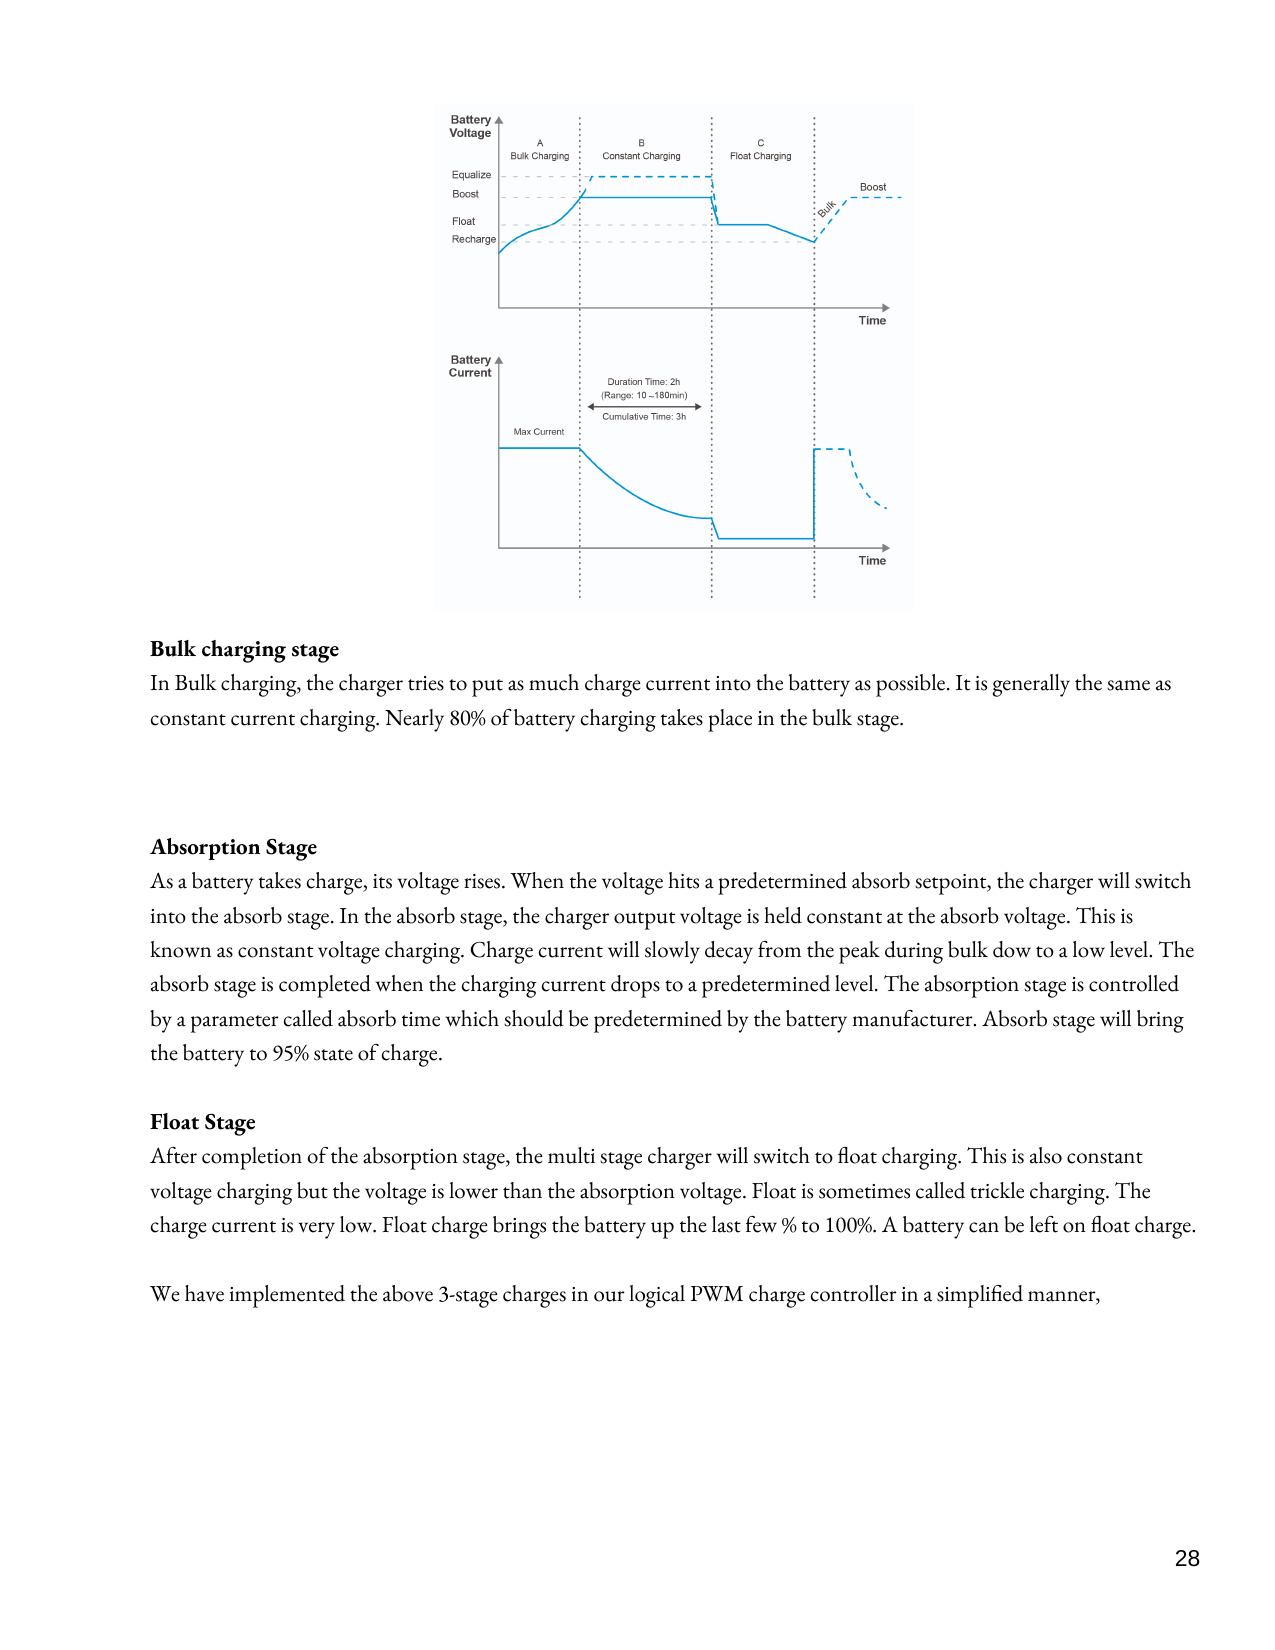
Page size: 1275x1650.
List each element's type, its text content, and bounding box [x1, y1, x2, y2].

text Float Stage [150, 1106, 1200, 1136]
text We have implemented the above 3-stage charges in our logical PWM charge controller in a simplified manner, [150, 1278, 1200, 1308]
text Absorption Stage [150, 831, 1200, 861]
text As a battery takes charge, its voltage rises. When the voltage hits a predetermined absorb setpoint, the charger will switch into the absorb stage. In the absorb stage, the charger output voltage is held constant at the absorb voltage. This is known as constant voltage charging. Charge current will slowly decay from the peak during bulk dow to a low level. The absorb stage is completed when the charging current drops to a predetermined level. The absorption stage is controlled by a parameter called absorb time which should be predetermined by the battery manufacturer. Absorb stage will bring the battery to 95% state of charge. [150, 866, 1200, 1067]
text After completion of the absorption stage, the multi stage charger will switch to float charging. This is also constant voltage charging but the voltage is lower than the absorption voltage. Float is sometimes called trickle charging. The charge current is very low. Float charge brings the battery up the last few % to 100%. A battery can be left on float charge. [150, 1141, 1200, 1239]
text In Bulk charging, the charger tries to put as much charge current into the battery as possible. It is generally the same as constant current charging. Nearly 80% of battery charging takes place in the bulk stage. [150, 668, 1200, 732]
picture [435, 104, 915, 611]
